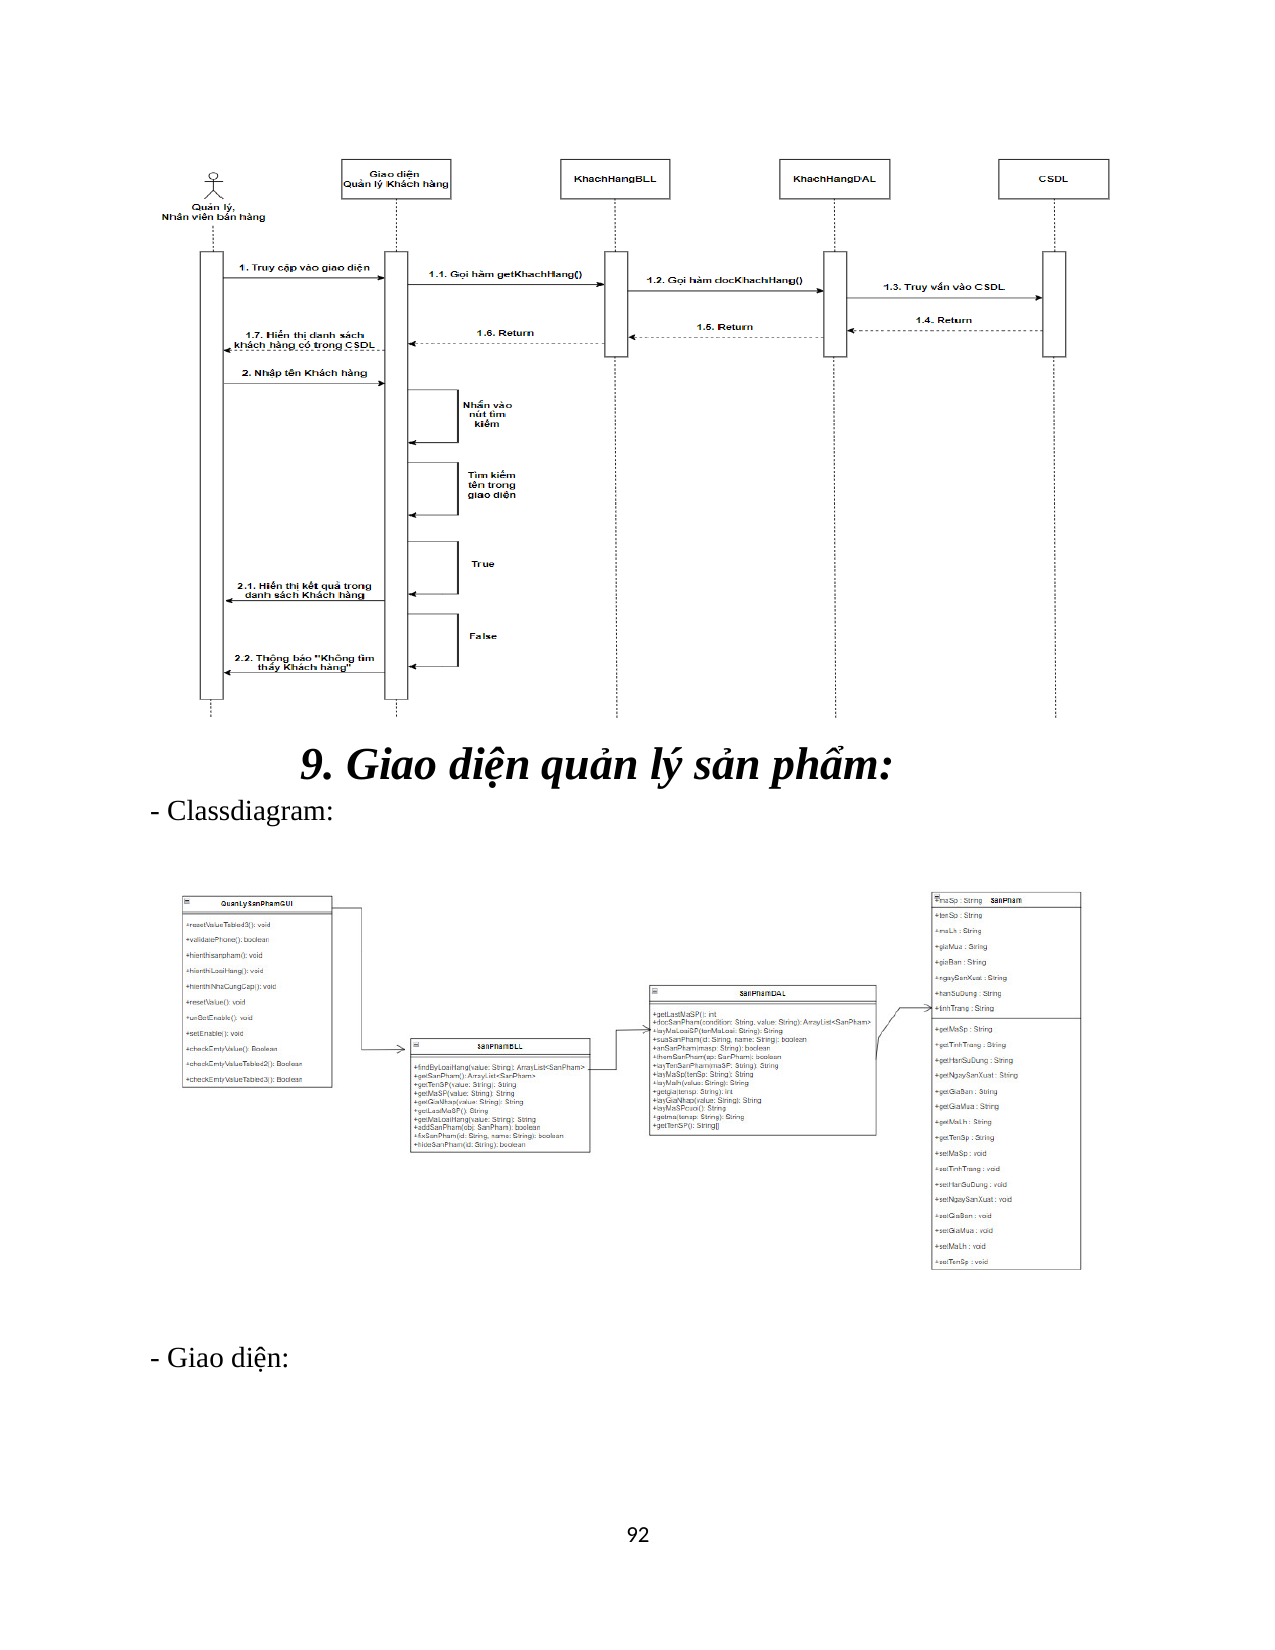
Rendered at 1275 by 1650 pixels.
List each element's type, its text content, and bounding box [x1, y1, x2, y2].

text - Giao diện: [150, 1340, 1125, 1374]
picture [150, 150, 1123, 718]
subtitle 9. Giao diện quản lý sản phẩm: [225, 737, 1125, 789]
text - Classdiagram: [150, 793, 1125, 827]
